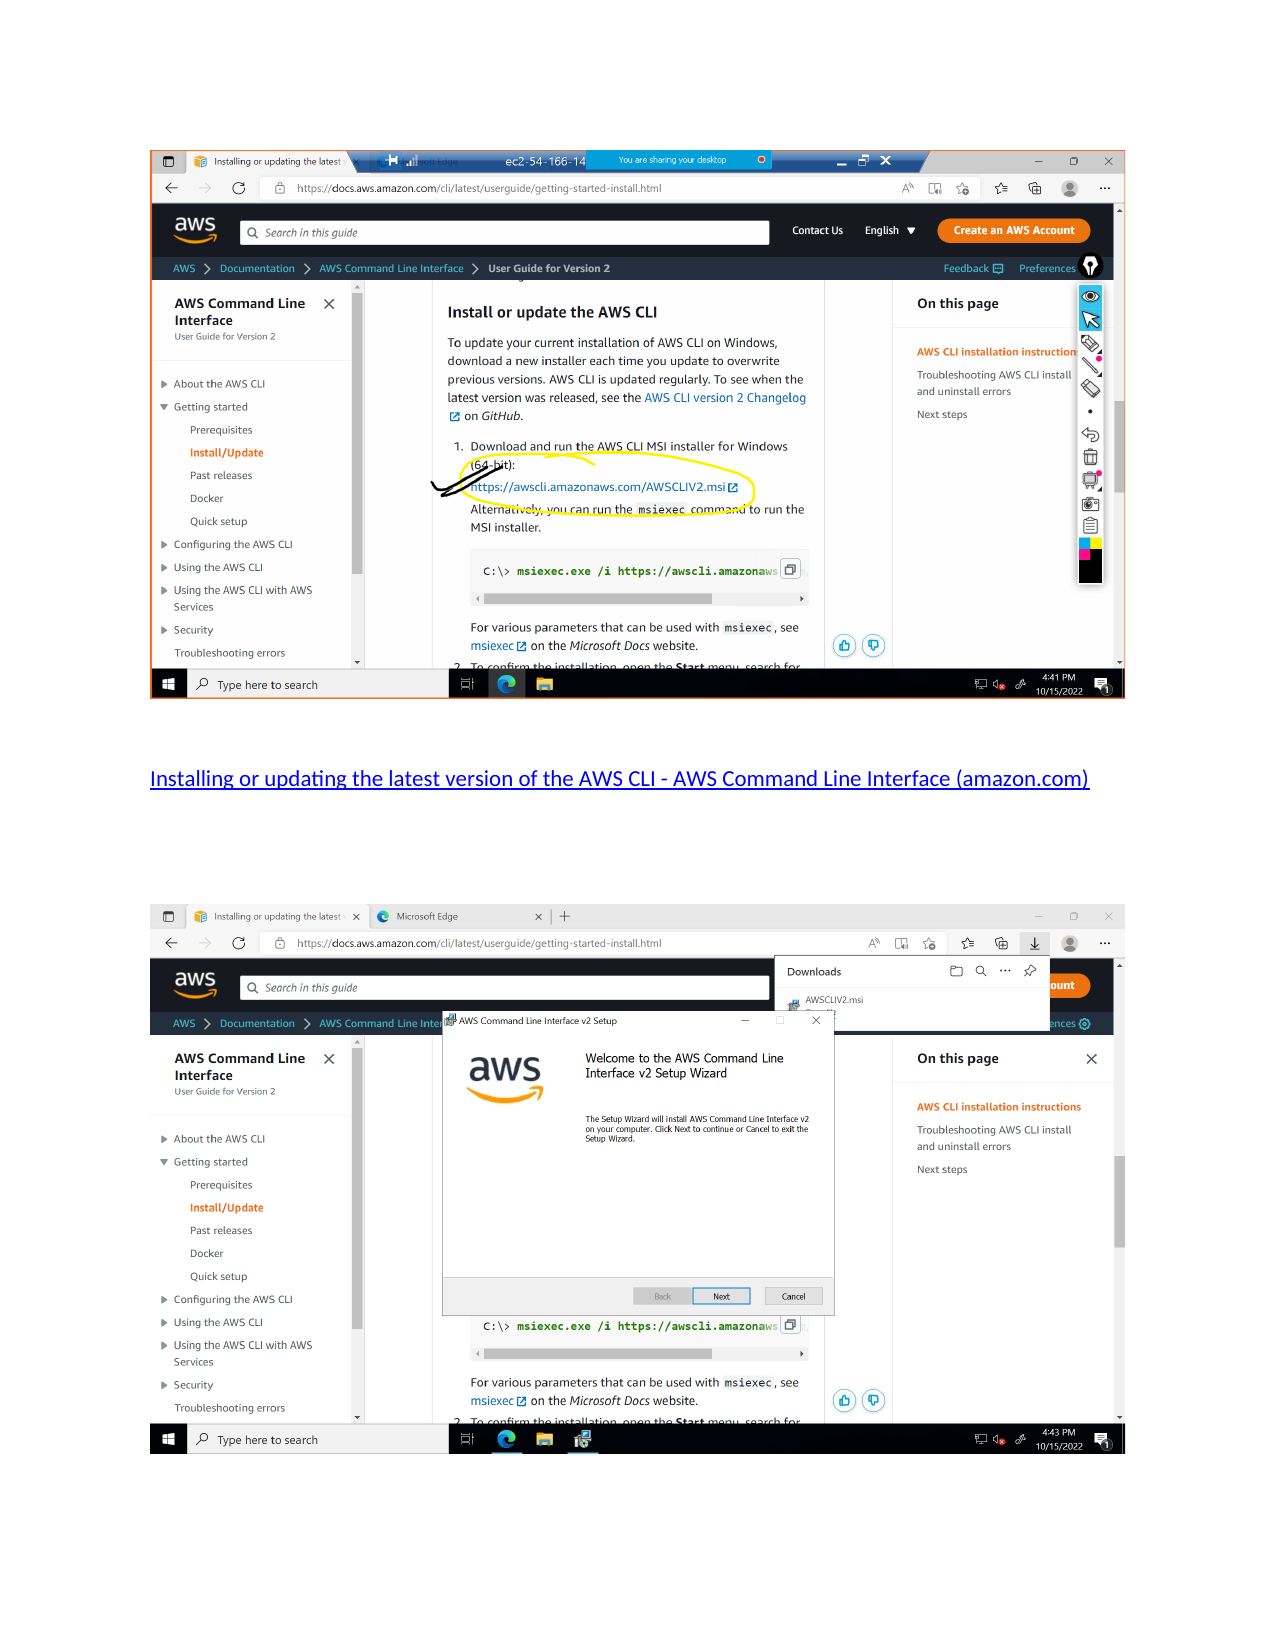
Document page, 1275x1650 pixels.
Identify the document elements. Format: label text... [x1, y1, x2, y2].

picture [150, 904, 1125, 1454]
picture [758, 156, 765, 162]
picture [150, 150, 1125, 699]
text Installing or updating the latest version of the AWS CLI - AWS Command Line Interface (amazon.com) [150, 764, 1125, 792]
